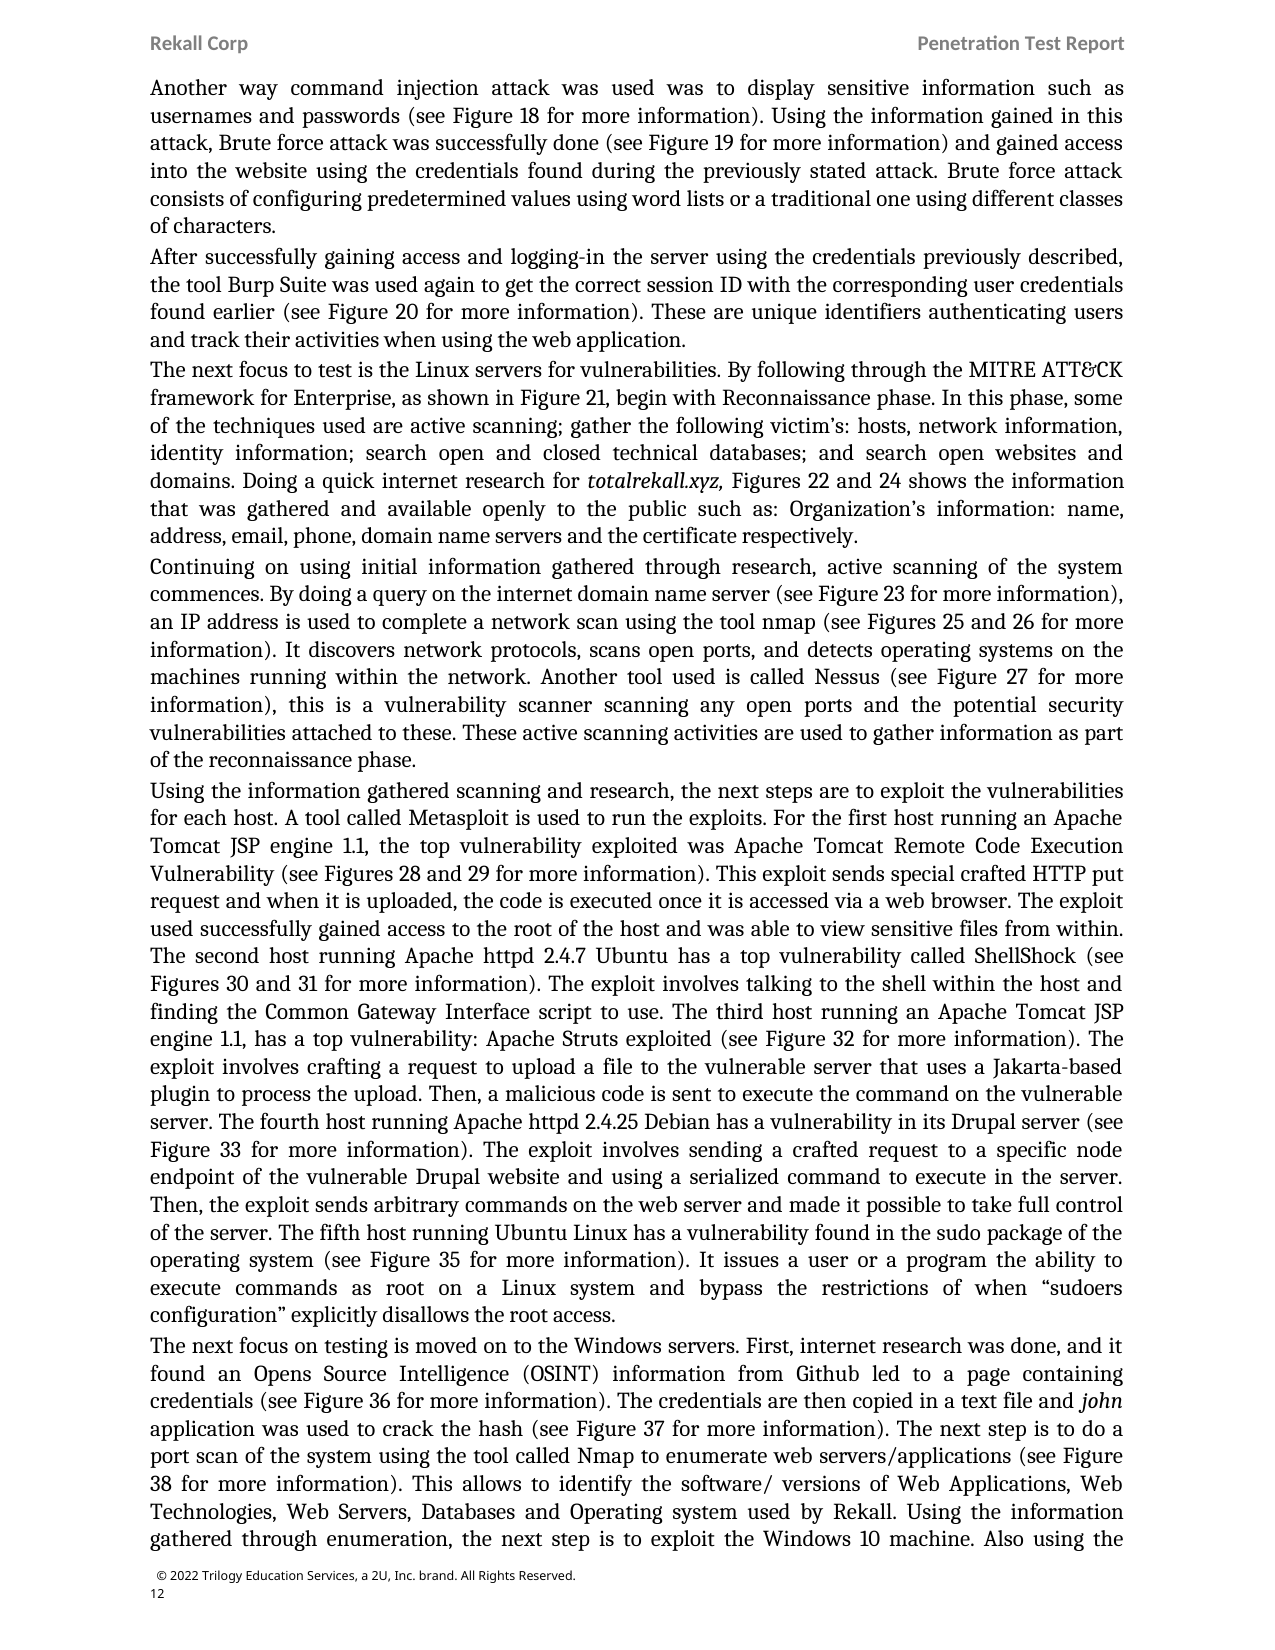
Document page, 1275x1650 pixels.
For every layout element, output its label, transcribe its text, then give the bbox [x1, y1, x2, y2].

text After successfully gaining access and logging-in the server using the credentials previously described, the tool Burp Suite was used again to get the correct session ID with the corresponding user credentials found earlier (see Figure 20 for more information). These are unique identifiers authenticating users and track their activities when using the web application. [150, 244, 1125, 353]
text Continuing on using initial information gathered through research, active scanning of the system commences. By doing a query on the internet domain name server (see Figure 23 for more information), an IP address is used to complete a network scan using the tool nmap (see Figures 25 and 26 for more information). It discovers network protocols, scans open ports, and detects operating systems on the machines running within the network. Another tool used is called Nessus (see Figure 27 for more information), this is a vulnerability scanner scanning any open ports and the potential security vulnerabilities attached to these. These active scanning activities are used to gather information as part of the reconnaissance phase. [150, 554, 1125, 773]
text Another way command injection attack was used was to display sensitive information such as usernames and passwords (see Figure 18 for more information). Using the information gained in this attack, Brute force attack was successfully done (see Figure 19 for more information) and gained access into the website using the credentials found during the previously stated attack. Brute force attack consists of configuring predetermined values using word lists or a traditional one using different classes of characters. [150, 75, 1125, 239]
text The next focus to test is the Linux servers for vulnerabilities. By following through the MITRE ATT&CK framework for Enterprise, as shown in Figure 21, begin with Reconnaissance phase. In this phase, some of the techniques used are active scanning; gather the following victim’s: hosts, network information, identity information; search open and closed technical databases; and search open websites and domains. Doing a quick internet research for totalrekall.xyz, Figures 22 and 24 shows the information that was gathered and available openly to the public such as: Organization’s information: name, address, email, phone, domain name servers and the certificate respectively. [150, 357, 1125, 549]
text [150, 1333, 1125, 1552]
text Using the information gathered scanning and research, the next steps are to exploit the vulnerabilities for each host. A tool called Metasploit is used to run the exploits. For the first host running an Apache Tomcat JSP engine 1.1, the top vulnerability exploited was Apache Tomcat Remote Code Execution Vulnerability (see Figures 28 and 29 for more information). This exploit sends special crafted HTTP put request and when it is uploaded, the code is executed once it is accessed via a web browser. The exploit used successfully gained access to the root of the host and was able to view sensitive files from within. The second host running Apache httpd 2.4.7 Ubuntu has a top vulnerability called ShellShock (see Figures 30 and 31 for more information). The exploit involves talking to the shell within the host and finding the Common Gateway Interface script to use. The third host running an Apache Tomcat JSP engine 1.1, has a top vulnerability: Apache Struts exploited (see Figure 32 for more information). The exploit involves crafting a request to upload a file to the vulnerable server that uses a Jakarta-based plugin to process the upload. Then, a malicious code is sent to execute the command on the vulnerable server. The fourth host running Apache httpd 2.4.25 Debian has a vulnerability in its Drupal server (see Figure 33 for more information). The exploit involves sending a crafted request to a specific node endpoint of the vulnerable Drupal website and using a serialized command to execute in the server. Then, the exploit sends arbitrary commands on the web server and made it possible to take full control of the server. The fifth host running Ubuntu Linux has a vulnerability found in the sudo package of the operating system (see Figure 35 for more information). It issues a user or a program the ability to execute commands as root on a Linux system and bypass the restrictions of when “sudoers configuration” explicitly disallows the root access. [150, 778, 1125, 1328]
